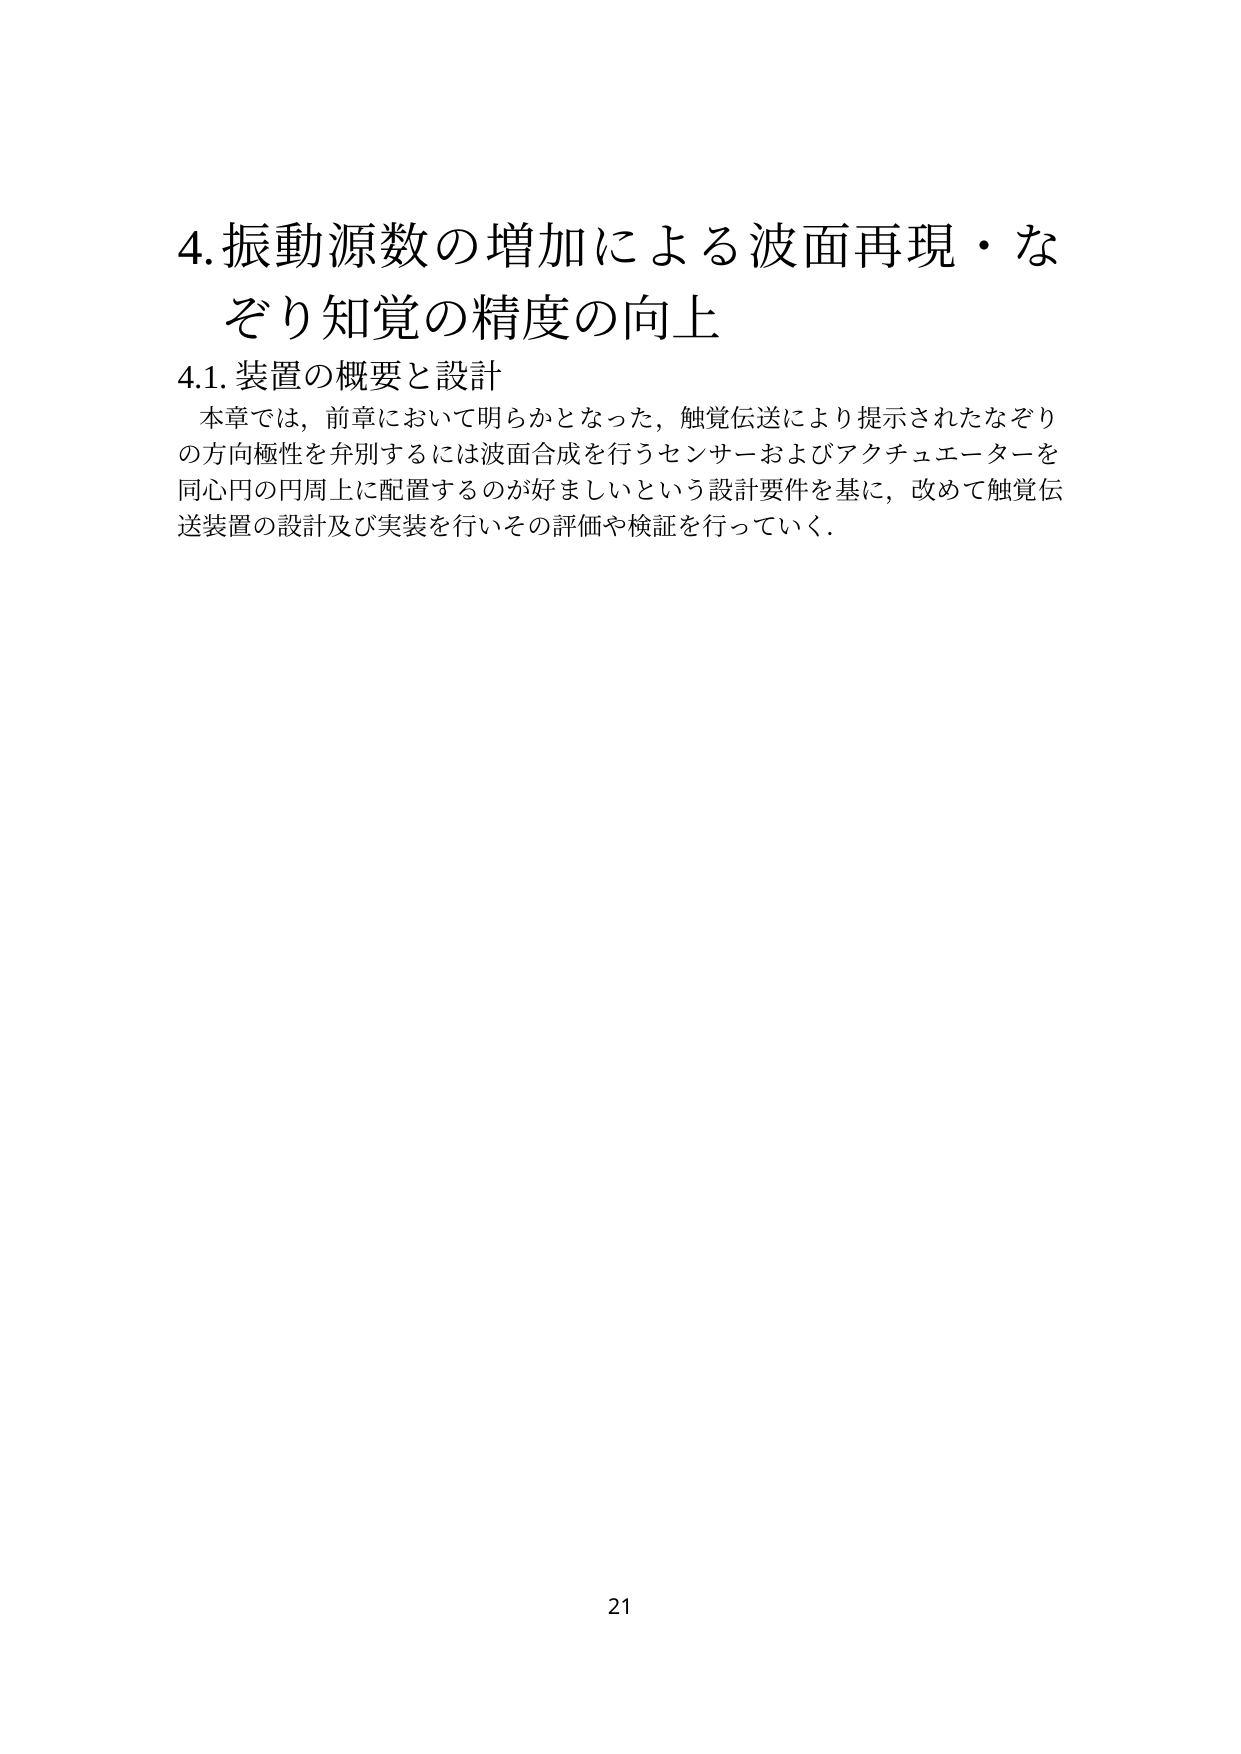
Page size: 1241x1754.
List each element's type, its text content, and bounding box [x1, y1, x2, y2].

text 4.1. 装置の概要と設計 [177, 351, 1063, 398]
list 振動源数の増加による波面再現・なぞり知覚の精度の向上 [177, 207, 1063, 351]
text 本章では，前章において明らかとなった，触覚伝送により提示されたなぞりの方向極性を弁別するには波面合成を行うセンサーおよびアクチュエーターを同心円の円周上に配置するのが好ましいという設計要件を基に，改めて触覚伝送装置の設計及び実装を行いその評価や検証を行っていく． [177, 398, 1063, 542]
